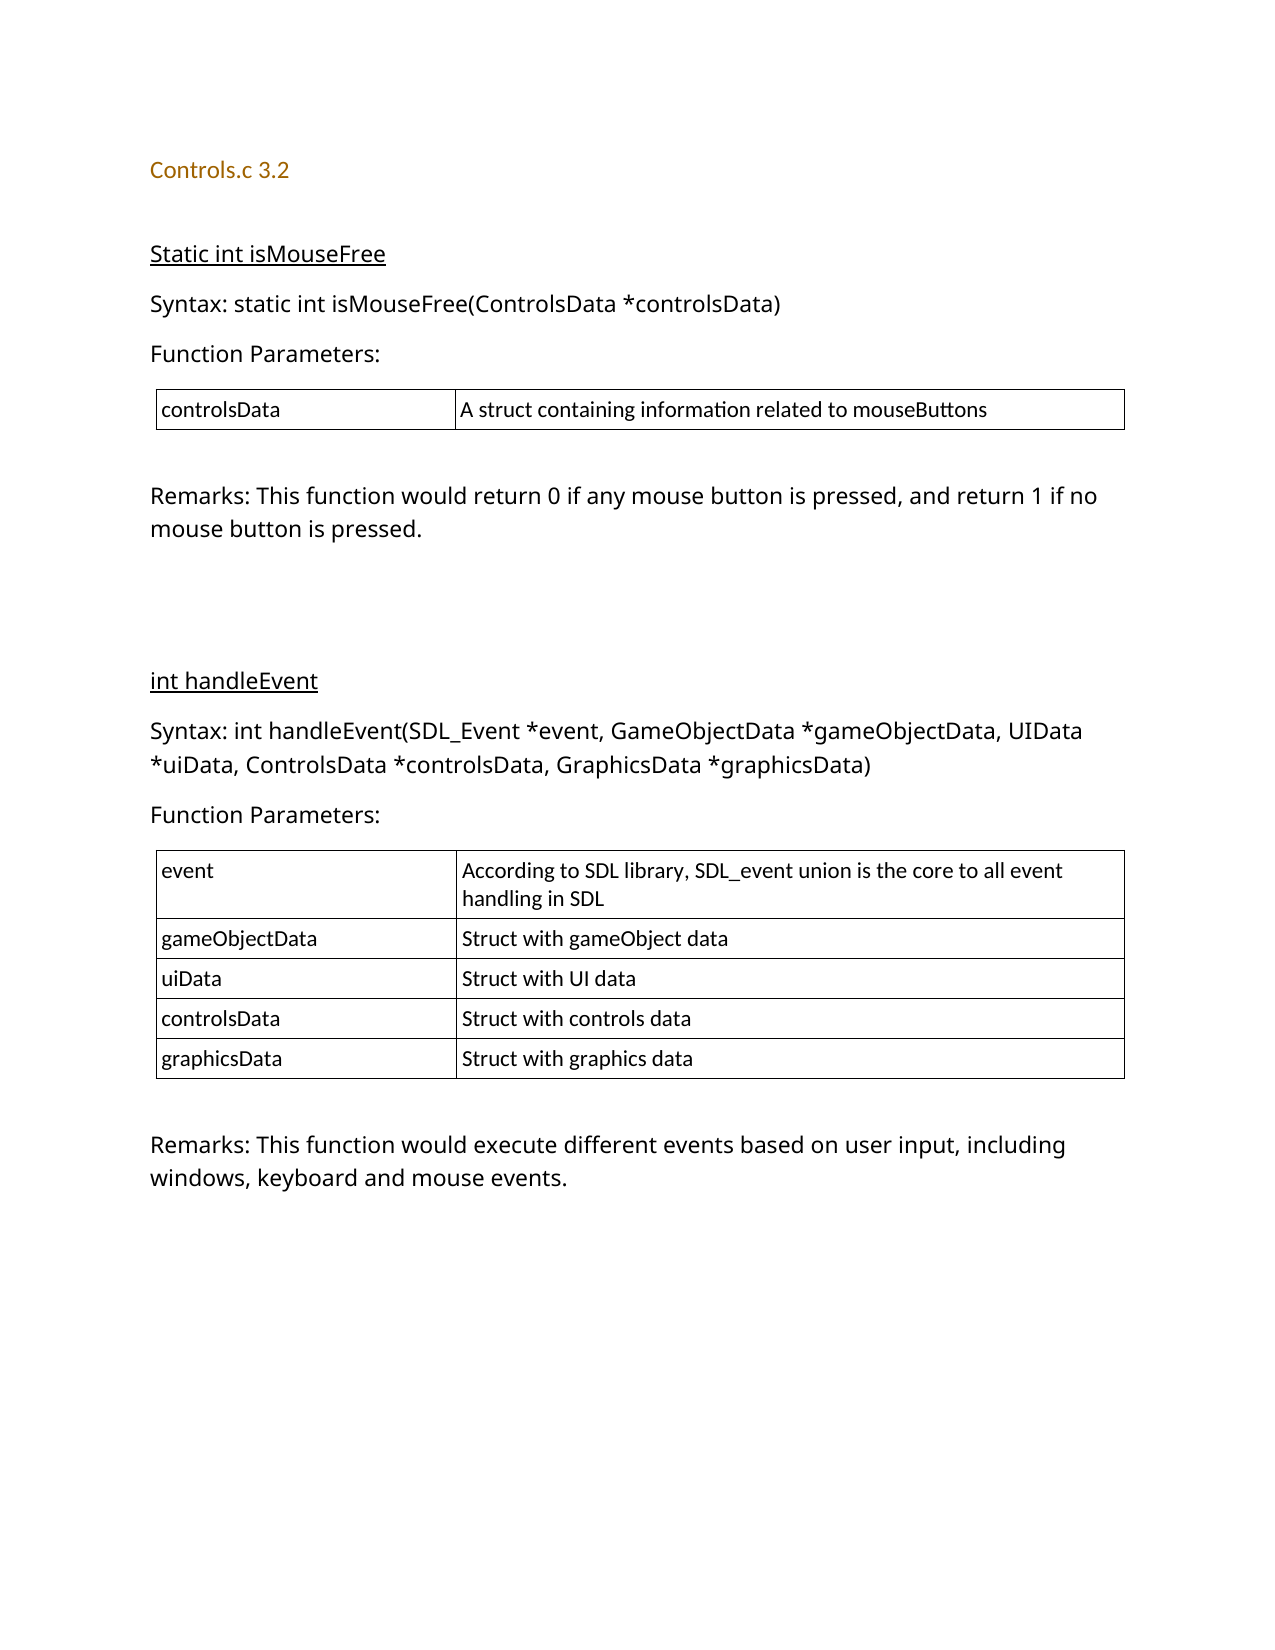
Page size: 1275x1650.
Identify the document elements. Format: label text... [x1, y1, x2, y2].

table_header A struct containing information related to mouseButtons [456, 390, 1124, 429]
subtitle int handleEvent [150, 665, 1125, 696]
table_cell Struct with UI data [457, 959, 1124, 998]
text Syntax: int handleEvent(SDL_Event *event, GameObjectData *gameObjectData, UIData *uiData, ControlsData *controlsData, GraphicsData *graphicsData) [150, 715, 1125, 780]
table_cell Struct with controls data [457, 999, 1124, 1038]
table_cell gameObjectData [157, 919, 456, 958]
table_header event [157, 851, 456, 918]
table_header According to SDL library, SDL_event union is the core to all event handling in SDL [457, 851, 1124, 918]
subtitle Controls.c 3.2 [150, 154, 1125, 185]
table_cell Struct with gameObject data [457, 919, 1124, 958]
table_header controlsData [157, 390, 455, 429]
text Remarks: This function would execute different events based on user input, including windows, keyboard and mouse events. [150, 1129, 1125, 1194]
text Function Parameters: [150, 338, 1125, 369]
text Function Parameters: [150, 799, 1125, 831]
subtitle Static int isMouseFree [150, 237, 1125, 269]
table_cell graphicsData [157, 1039, 456, 1078]
table_cell uiData [157, 959, 456, 998]
table_cell controlsData [157, 999, 456, 1038]
text Syntax: static int isMouseFree(ControlsData *controlsData) [150, 288, 1125, 319]
table_cell Struct with graphics data [457, 1039, 1124, 1078]
text Remarks: This function would return 0 if any mouse button is pressed, and return 1 if no mouse button is pressed. [150, 480, 1125, 545]
